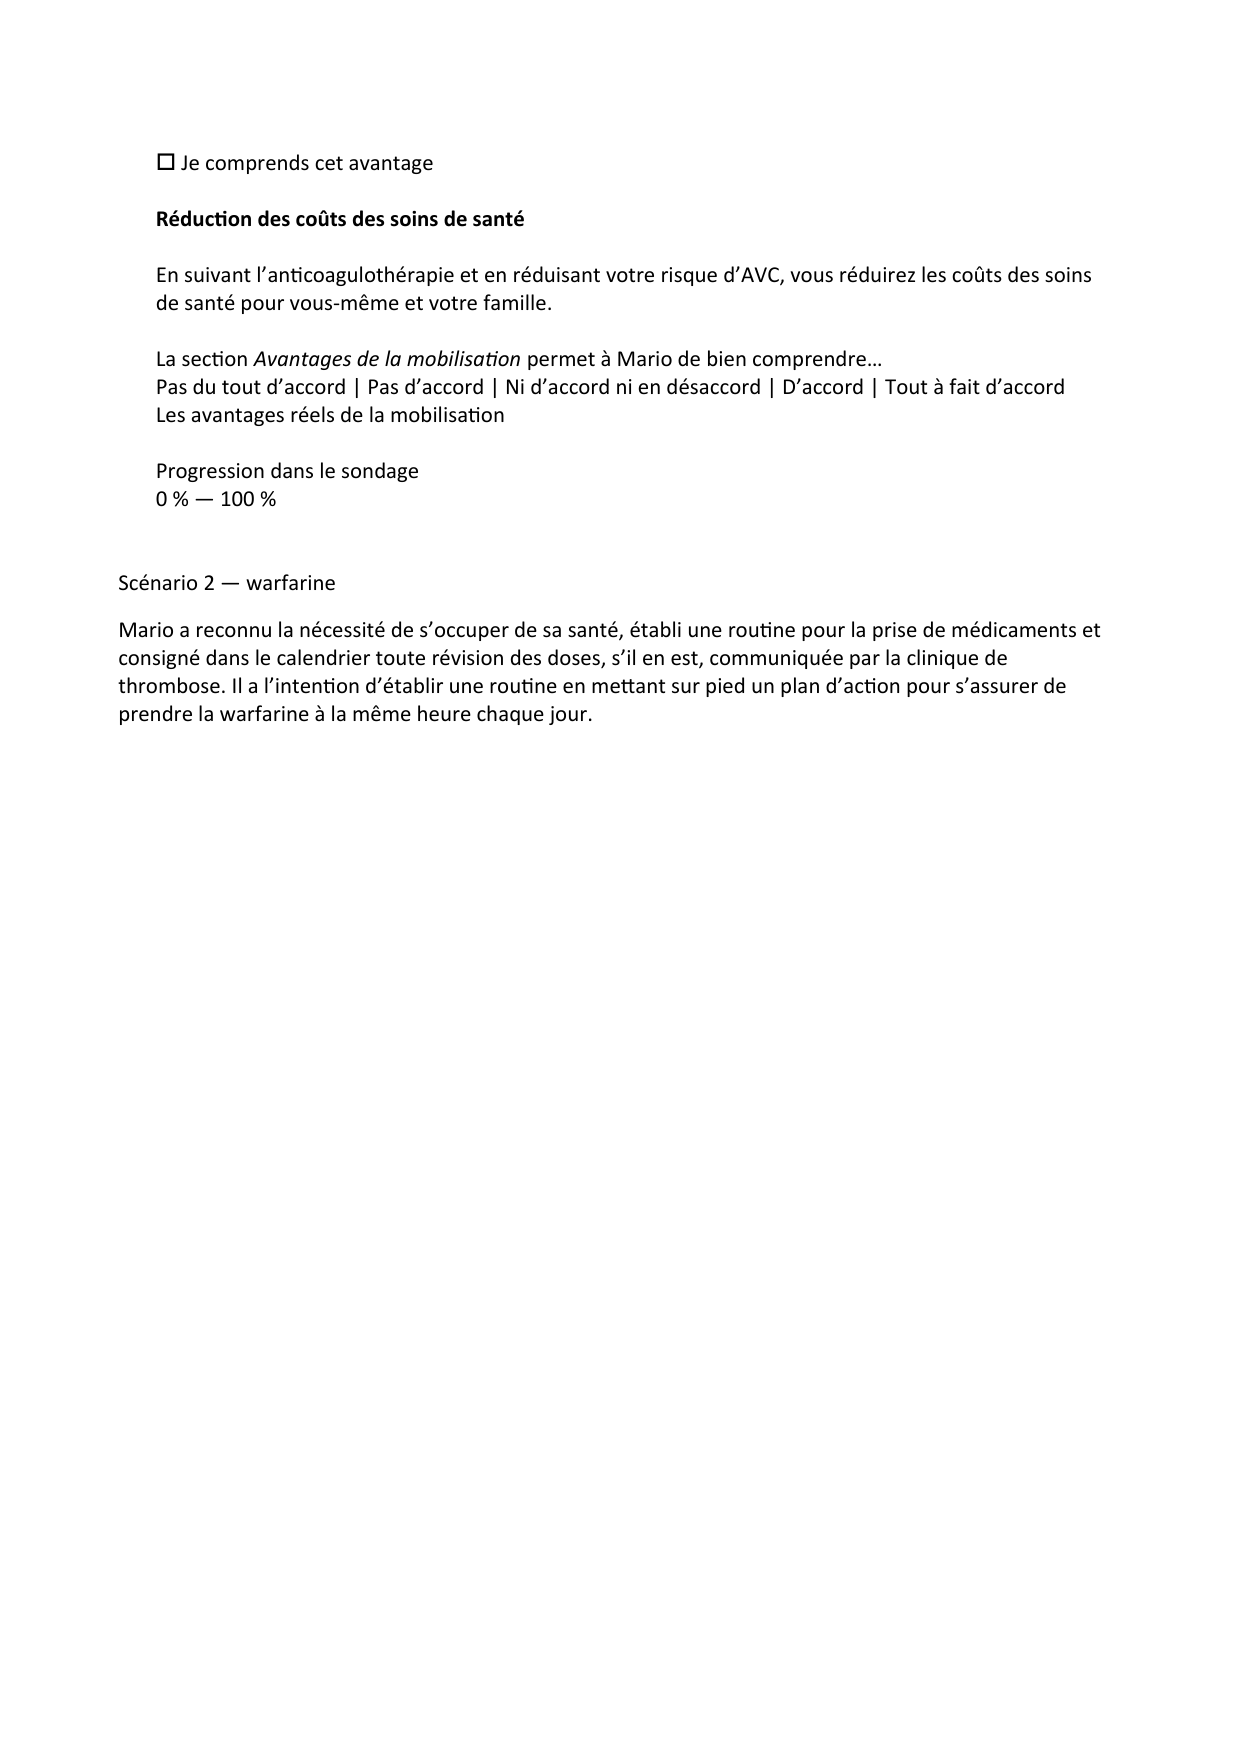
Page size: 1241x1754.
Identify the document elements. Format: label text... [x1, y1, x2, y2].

text Réduction des coûts des soins de santé [156, 204, 1122, 232]
text Pas du tout d’accord | Pas d’accord | Ni d’accord ni en désaccord | D’accord | Tout à fait d’accord [156, 372, 1122, 400]
text Les avantages réels de la mobilisation [156, 400, 1122, 428]
text En suivant l’anticoagulothérapie et en réduisant votre risque d’AVC, vous réduirez les coûts des soins de santé pour vous-même et votre famille. [156, 260, 1122, 316]
text Scénario 2 — warfarine [118, 568, 1122, 596]
text Progression dans le sondage [156, 456, 1122, 484]
text Je comprends cet avantage [156, 148, 1122, 176]
text Mario a reconnu la nécessité de s’occuper de sa santé, établi une routine pour la prise de médicaments et consigné dans le calendrier toute révision des doses, s’il en est, communiquée par la clinique de thrombose. Il a l’intention d’établir une routine en mettant sur pied un plan d’action pour s’assurer de prendre la warfarine à la même heure chaque jour. [118, 615, 1122, 727]
text La section Avantages de la mobilisation permet à Mario de bien comprendre… [156, 344, 1122, 372]
text 0 % — 100 % [156, 484, 1122, 512]
